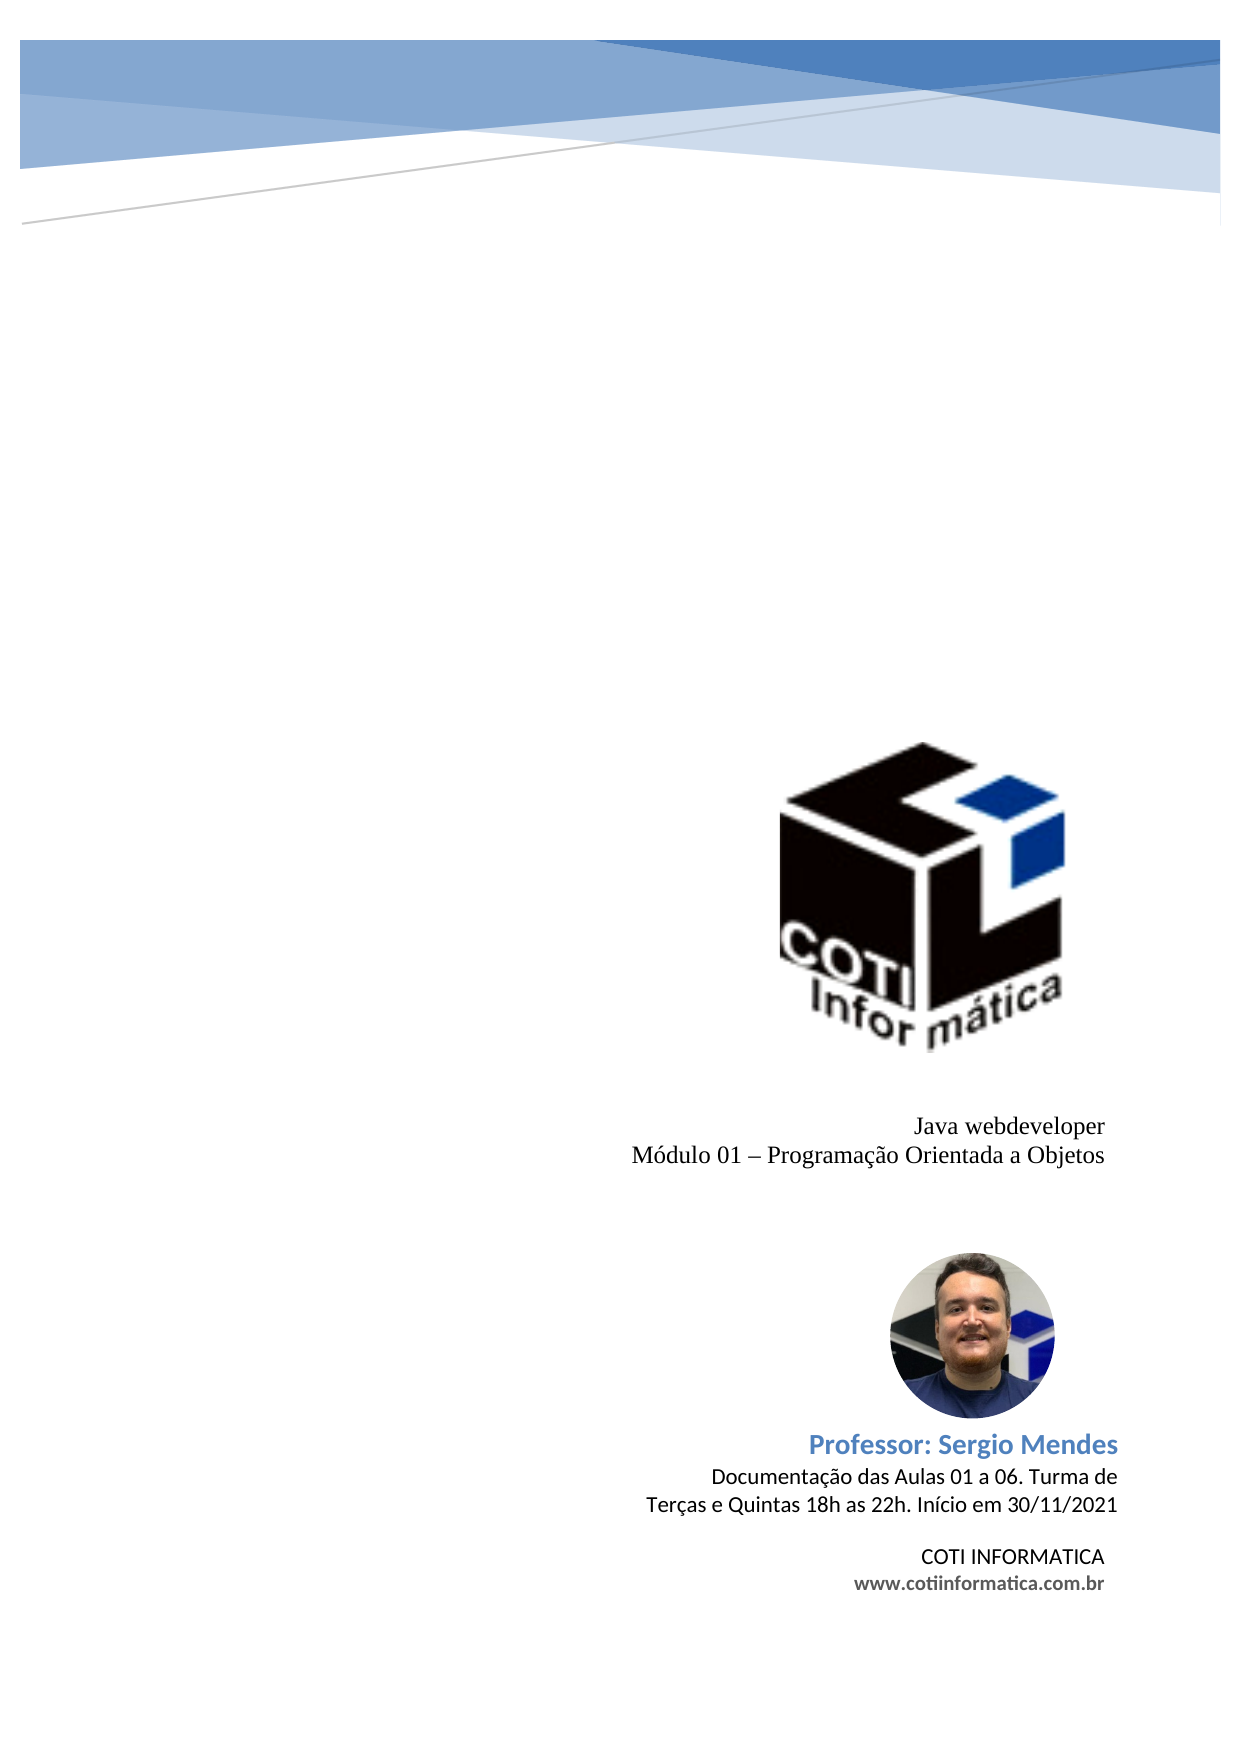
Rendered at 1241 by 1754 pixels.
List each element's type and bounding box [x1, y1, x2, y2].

picture [20, 40, 1221, 240]
picture [890, 1253, 1055, 1419]
